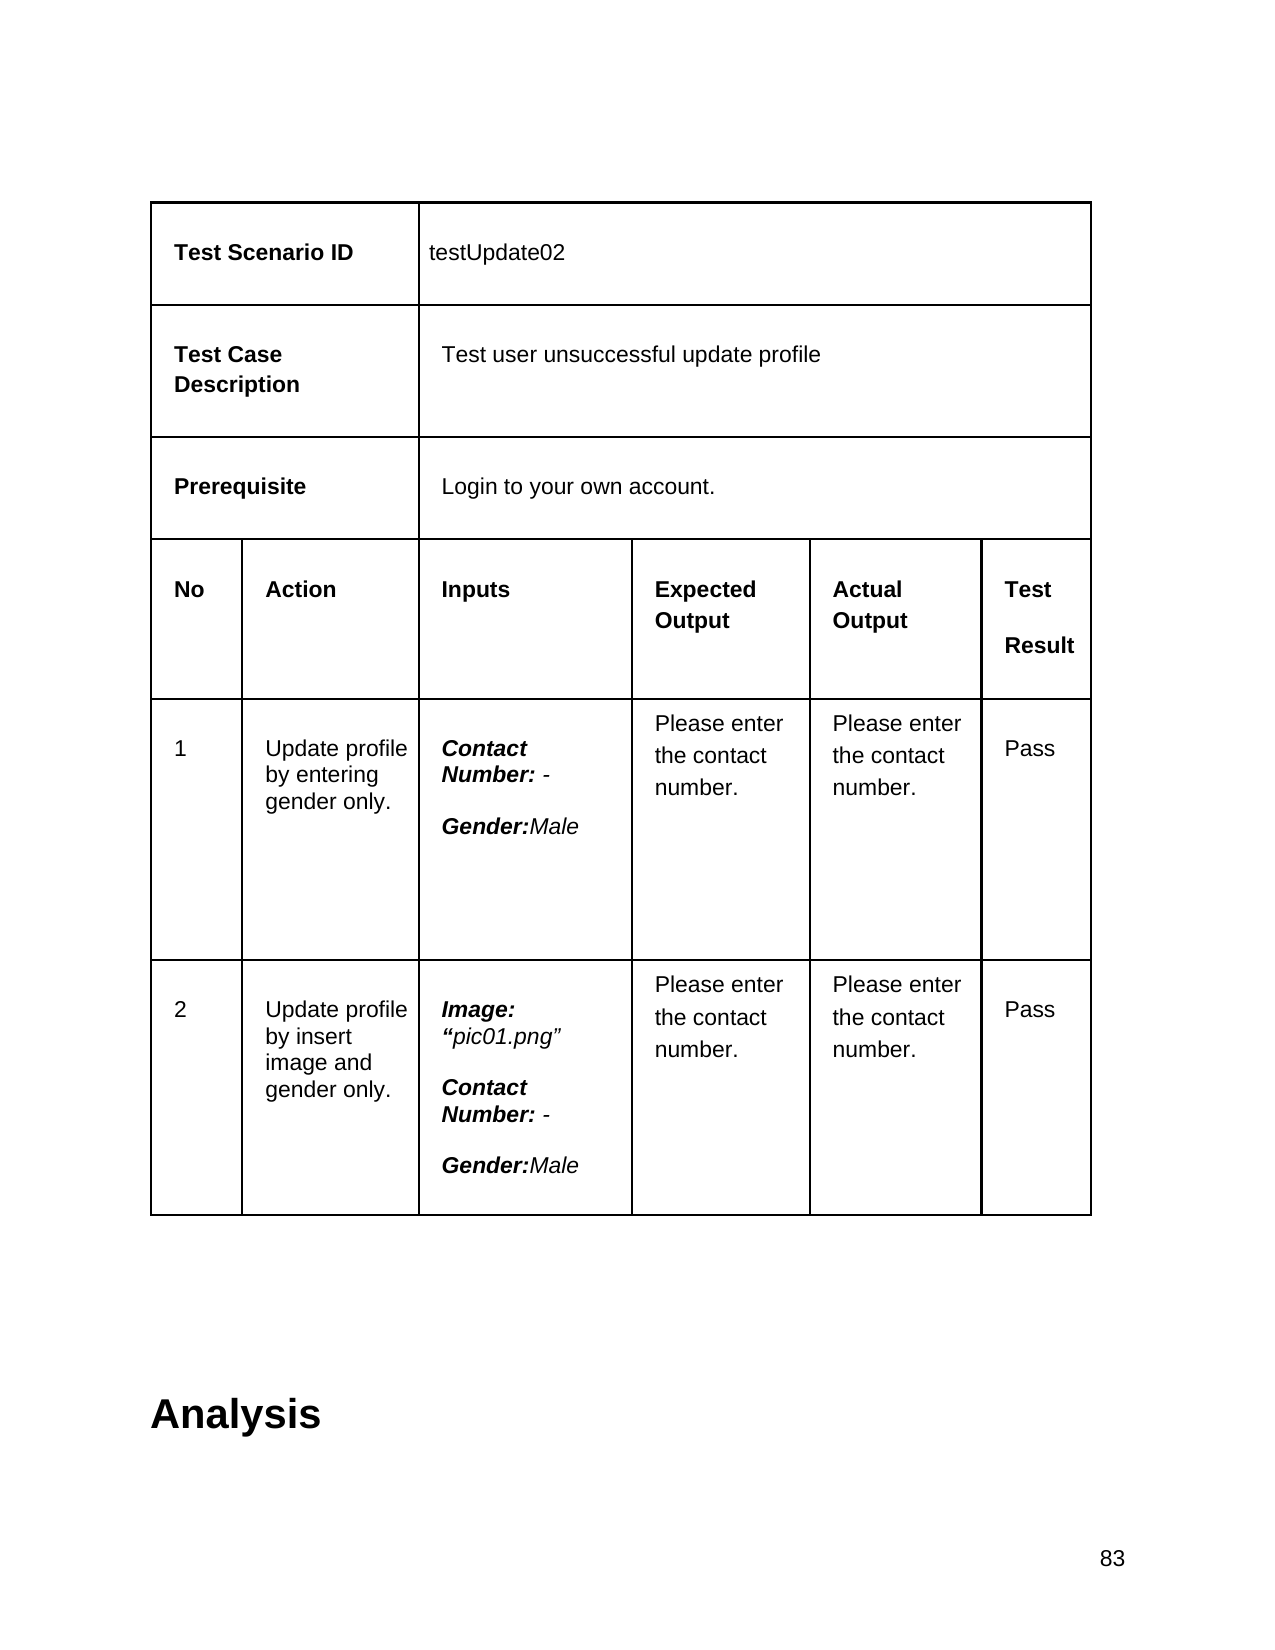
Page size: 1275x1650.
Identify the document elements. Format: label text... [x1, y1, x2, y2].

table_cell Image: “pic01.png” Contact Number: - Gender:Male [420, 961, 631, 1214]
table_cell Please enter the contact number. [811, 961, 980, 1214]
table_cell Please enter the contact number. [633, 961, 809, 1214]
table_cell Please enter the contact number. [811, 700, 980, 959]
table_cell Update profile by entering gender only. [243, 700, 418, 959]
table_cell Test Case Description [152, 306, 418, 436]
table_cell No [152, 540, 241, 697]
table_cell Update profile by insert image and gender only. [243, 961, 418, 1214]
table_cell Please enter the contact number. [633, 700, 809, 959]
table_cell Login to your own account. [420, 438, 1090, 538]
table_cell 2 [152, 961, 241, 1214]
table_cell Pass [983, 700, 1090, 959]
table_cell Test user unsuccessful update profile [420, 306, 1090, 436]
table_cell Inputs [420, 540, 631, 697]
table_header testUpdate02 [420, 204, 1090, 304]
table_cell Actual Output [811, 540, 980, 697]
table_cell Pass [983, 961, 1090, 1214]
subtitle Analysis [150, 1389, 1125, 1437]
table_cell Contact Number: - Gender:Male [420, 700, 631, 959]
table_header Test Scenario ID [152, 204, 418, 304]
table_cell Prerequisite [152, 438, 418, 538]
table_cell 1 [152, 700, 241, 959]
table_cell Expected Output [633, 540, 809, 697]
table_cell Test Result [983, 540, 1090, 697]
table_cell Action [243, 540, 418, 697]
